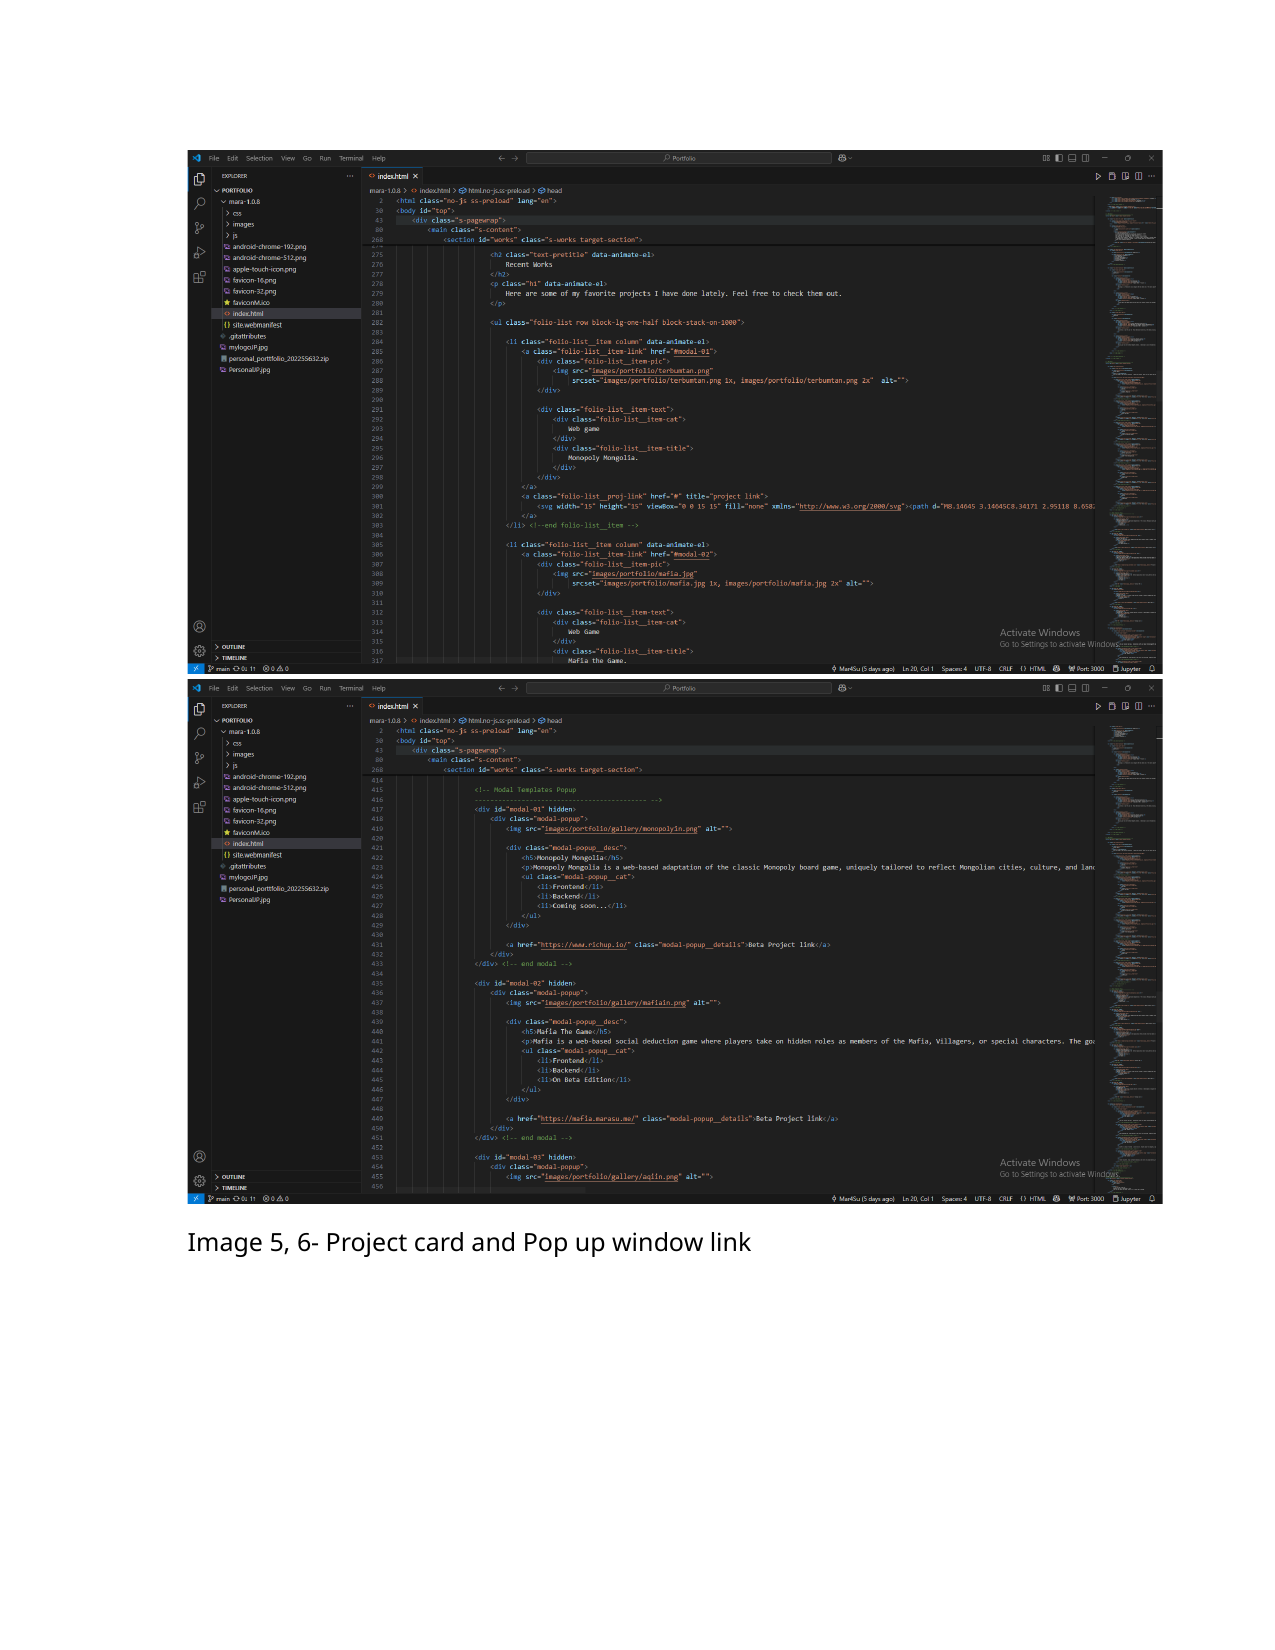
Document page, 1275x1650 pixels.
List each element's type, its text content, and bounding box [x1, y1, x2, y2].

picture [187, 150, 1163, 674]
text Image 5, 6- Project card and Pop up window link [187, 1225, 1125, 1259]
picture [187, 679, 1163, 1204]
